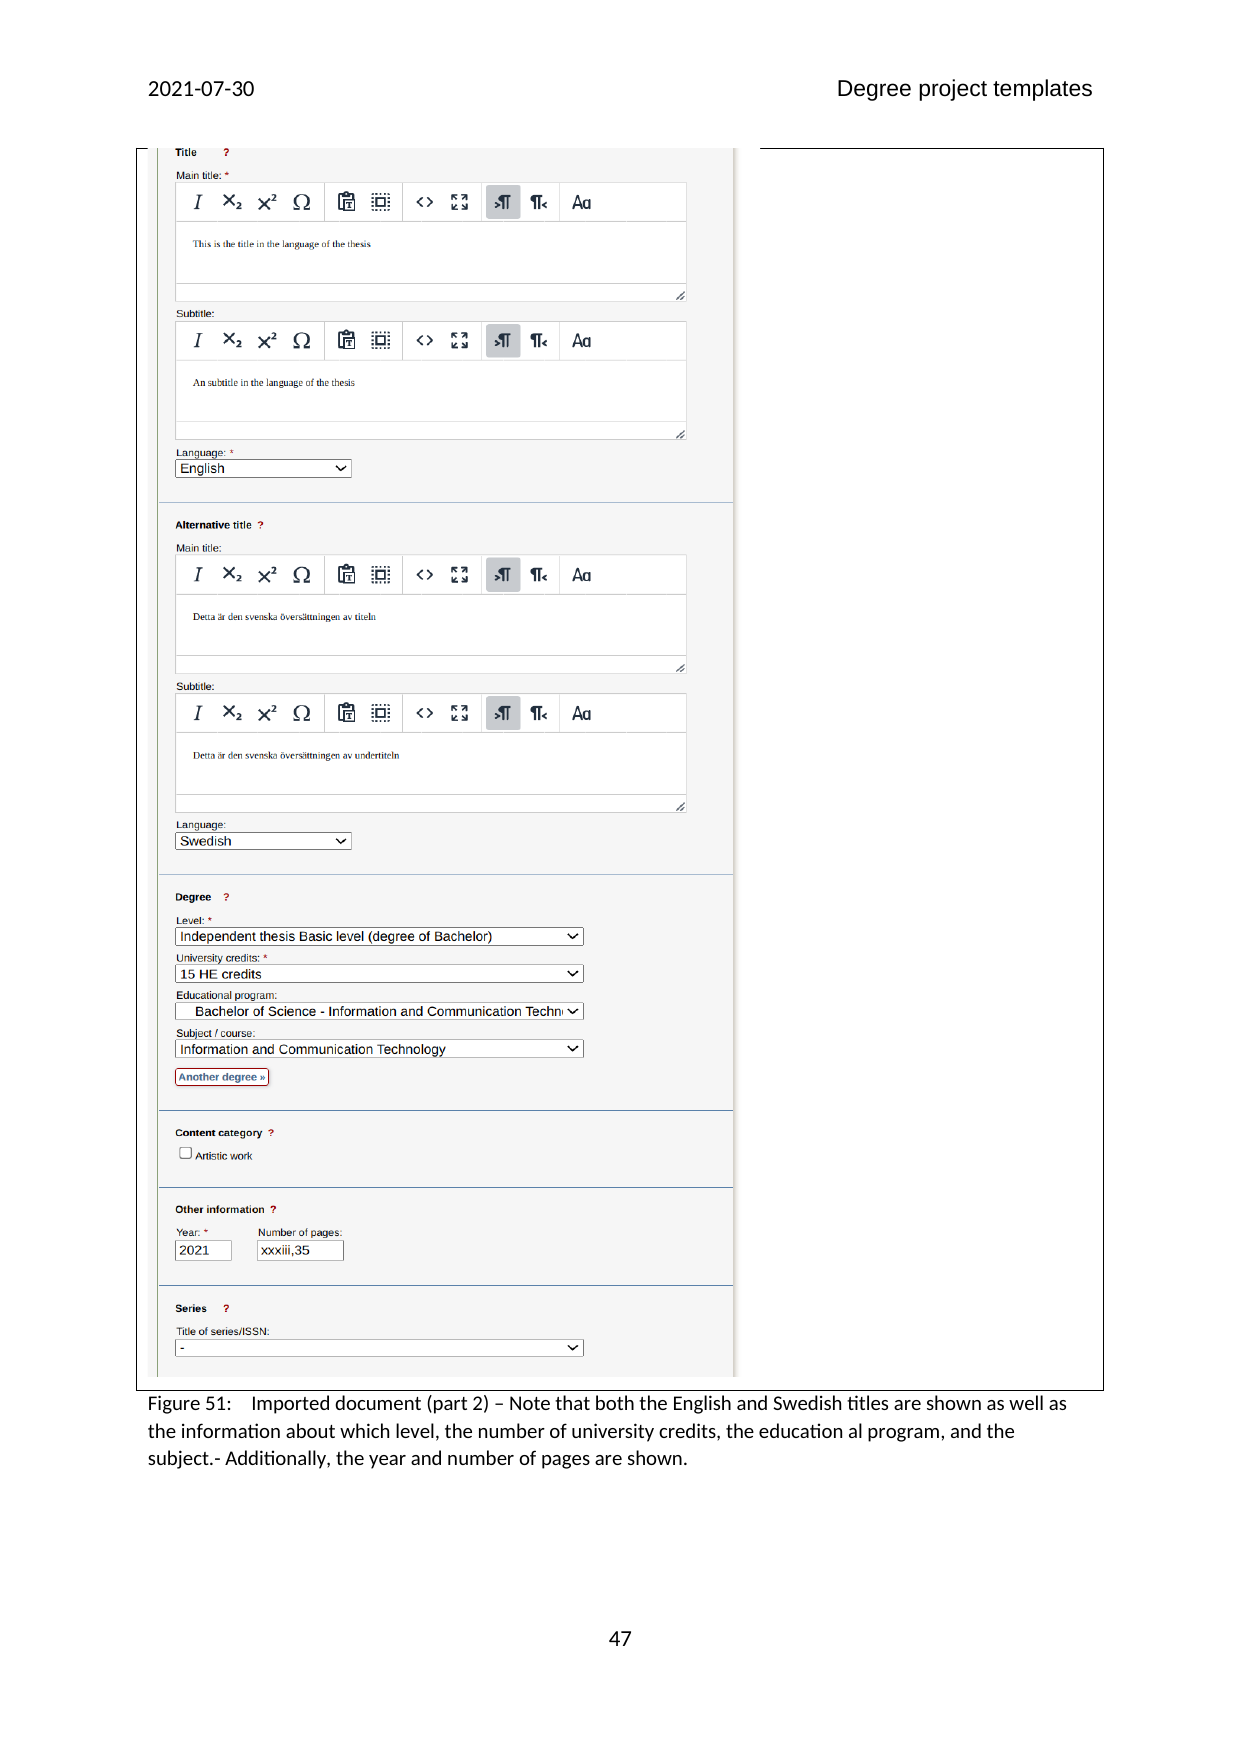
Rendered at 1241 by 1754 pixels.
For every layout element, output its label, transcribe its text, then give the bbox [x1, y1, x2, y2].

table_header [137, 149, 1103, 1389]
picture [147, 148, 760, 1377]
